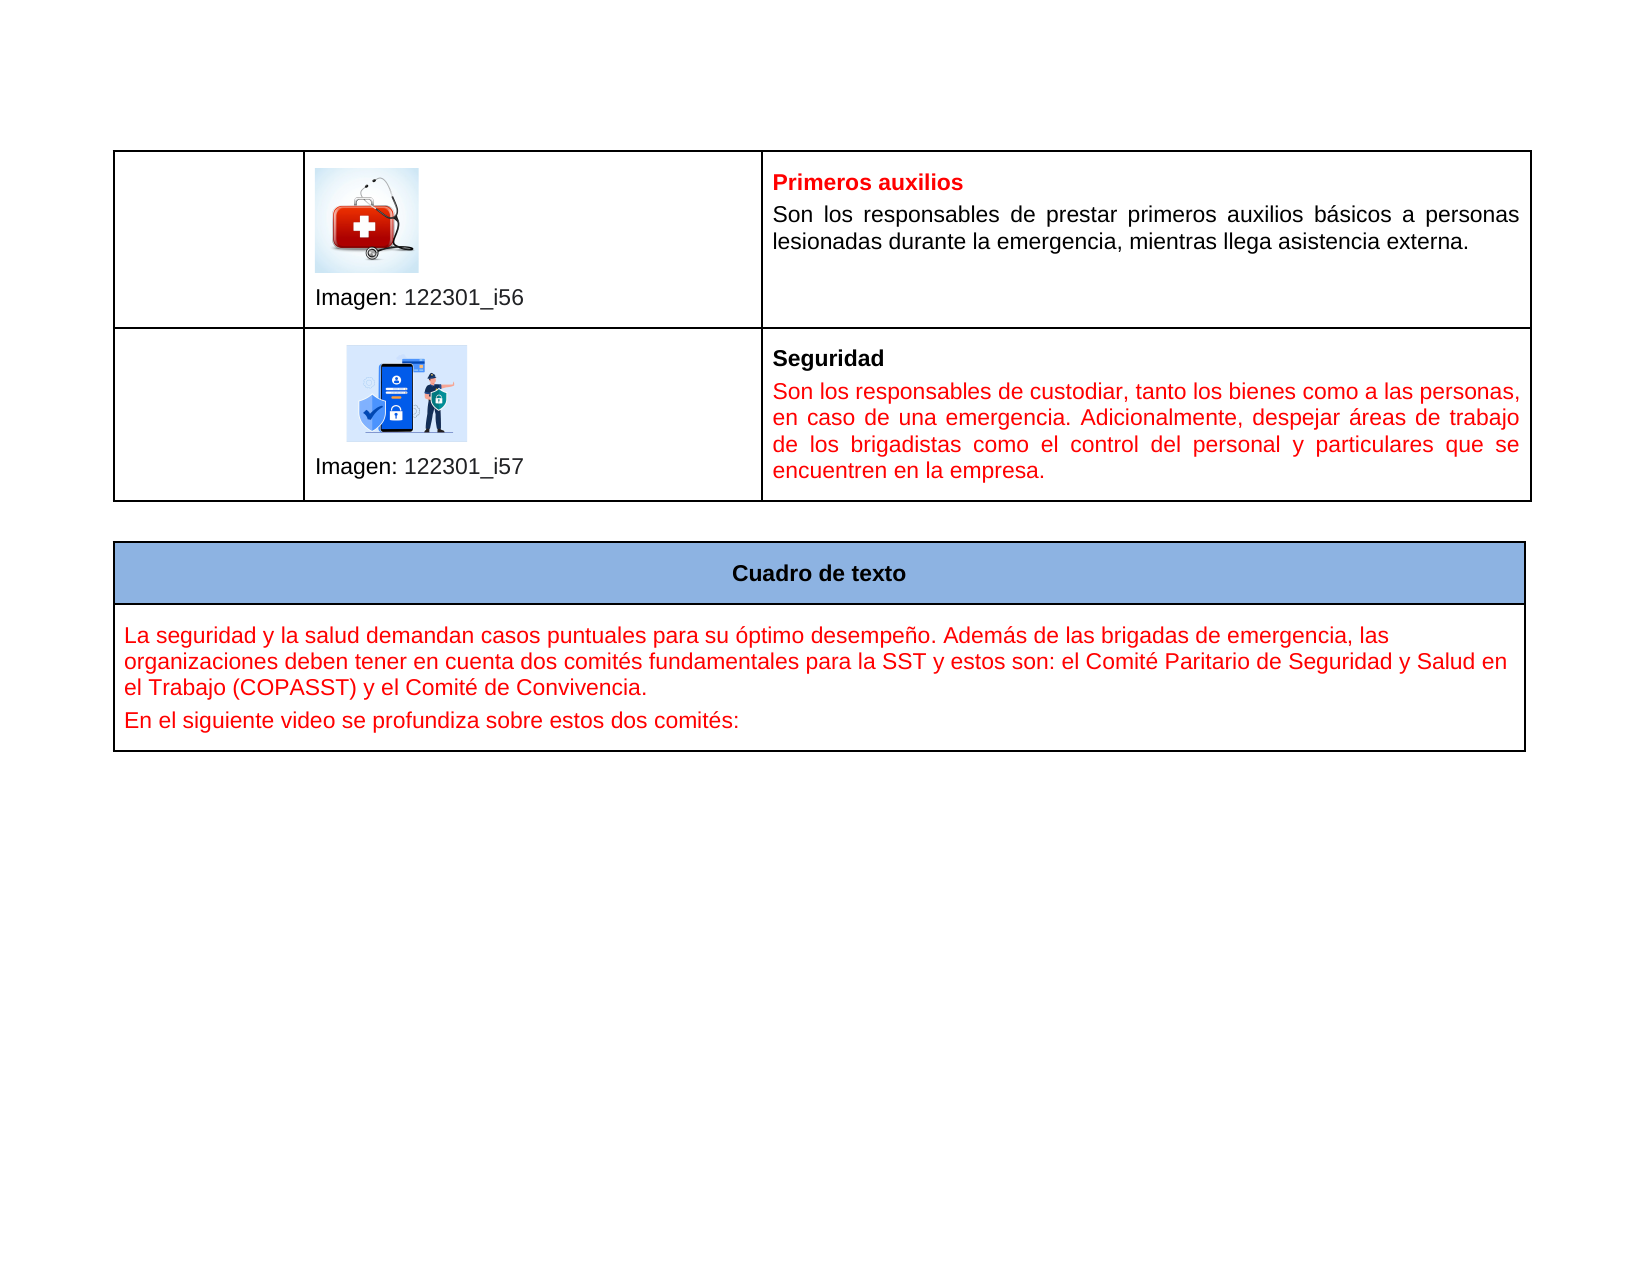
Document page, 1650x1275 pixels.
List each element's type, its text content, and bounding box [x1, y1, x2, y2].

table_cell Imagen: 122301_i57 [305, 329, 761, 500]
table_cell Seguridad Son los responsables de custodiar, tanto los bienes como a las personas, en caso de una emergencia. Adicionalmente, despejar áreas de trabajo de los brigadistas como el control del personal y particulares que se encuentren en la empresa. [763, 329, 1530, 500]
table_cell Primeros auxilios Son los responsables de prestar primeros auxilios básicos a personas lesionadas durante la emergencia, mientras llega asistencia externa. [763, 152, 1530, 327]
table_cell [115, 329, 303, 500]
picture [314, 168, 419, 273]
picture [346, 345, 468, 442]
table_cell [115, 152, 303, 327]
table_cell Imagen: 122301_i56 [305, 152, 761, 327]
table_cell La seguridad y la salud demandan casos puntuales para su óptimo desempeño. Además de las brigadas de emergencia, las organizaciones deben tener en cuenta dos comités fundamentales para la SST y estos son: el Comité Paritario de Seguridad y Salud en el Trabajo (COPASST) y el Comité de Convivencia. En el siguiente video se profundiza sobre estos dos comités: [115, 605, 1524, 750]
table_header Cuadro de texto [115, 543, 1524, 603]
